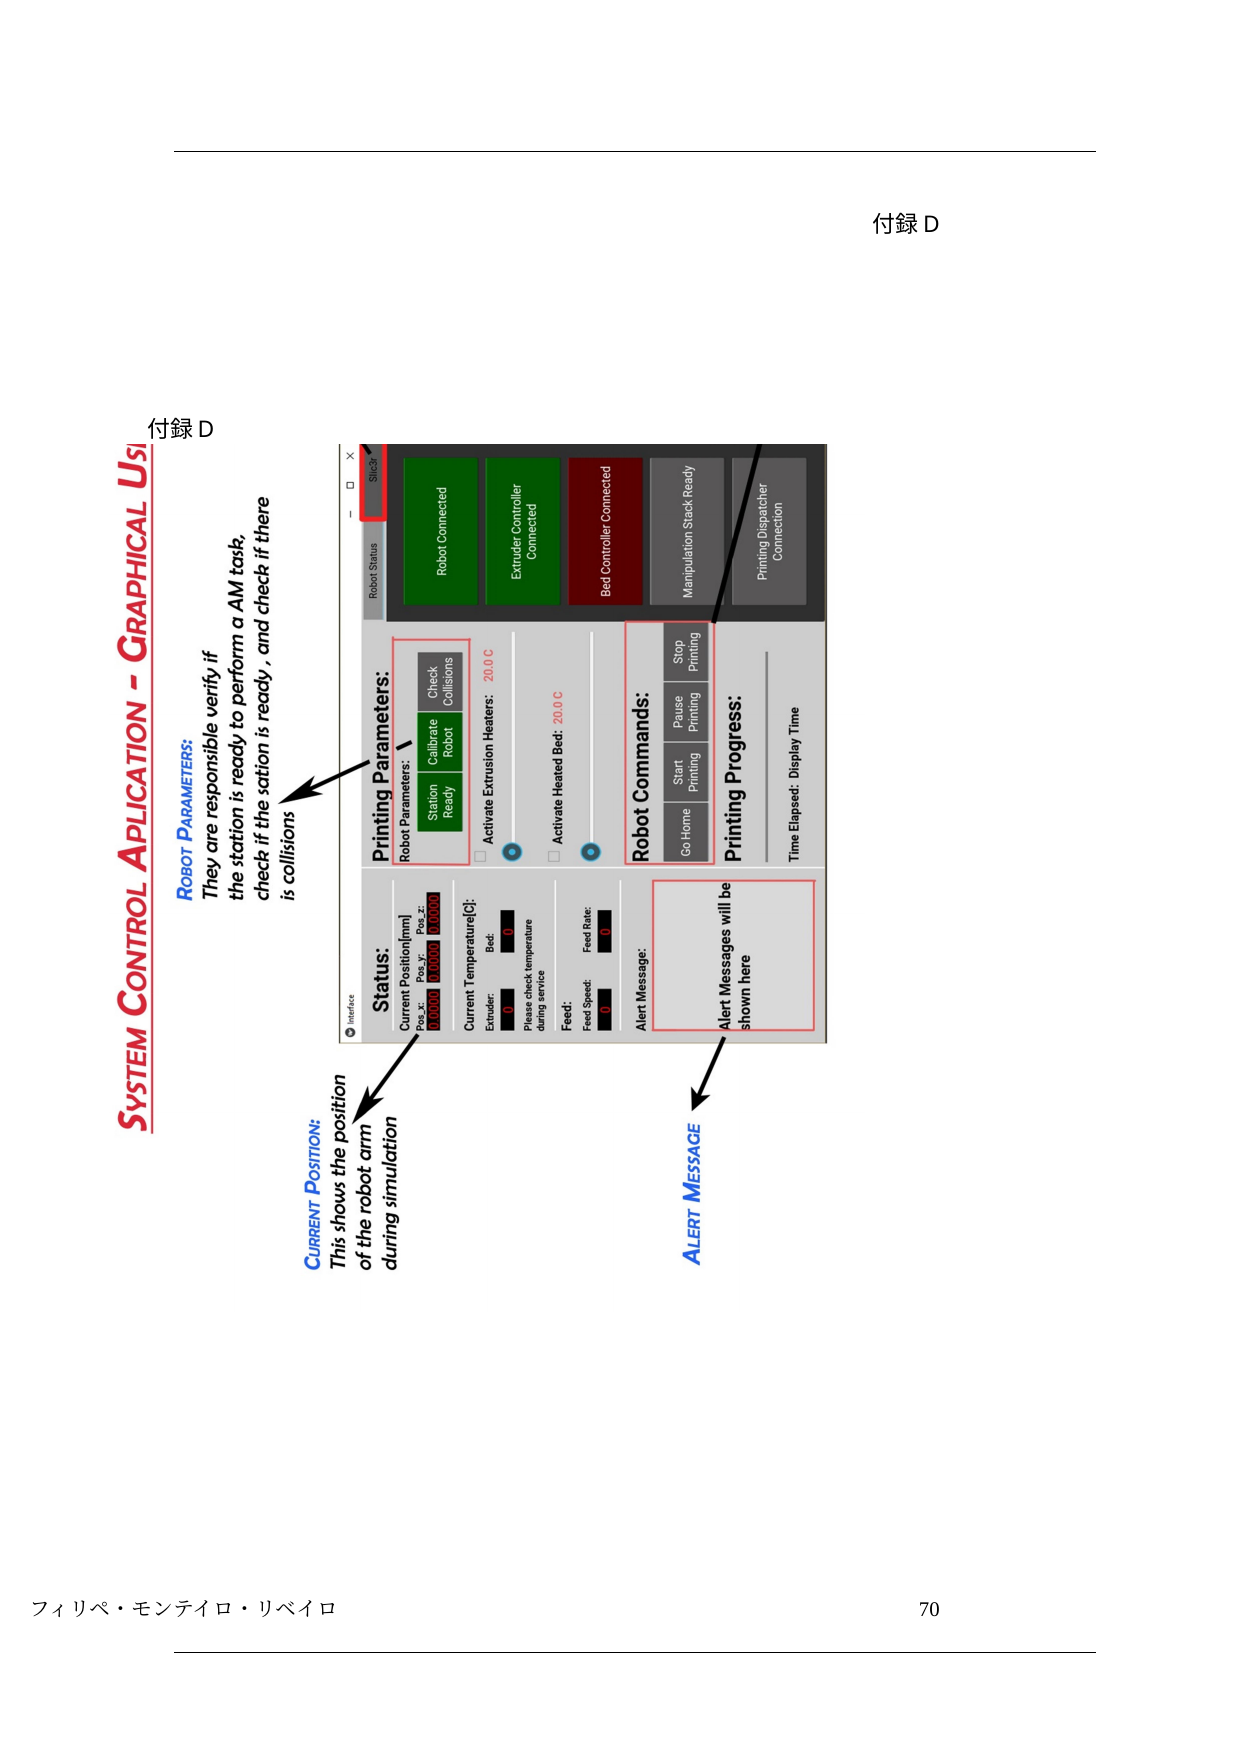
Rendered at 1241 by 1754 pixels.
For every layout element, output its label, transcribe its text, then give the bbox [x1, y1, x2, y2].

subtitle 付録D [147, 411, 877, 444]
text 付録D [147, 206, 939, 239]
picture [108, 444, 866, 1312]
